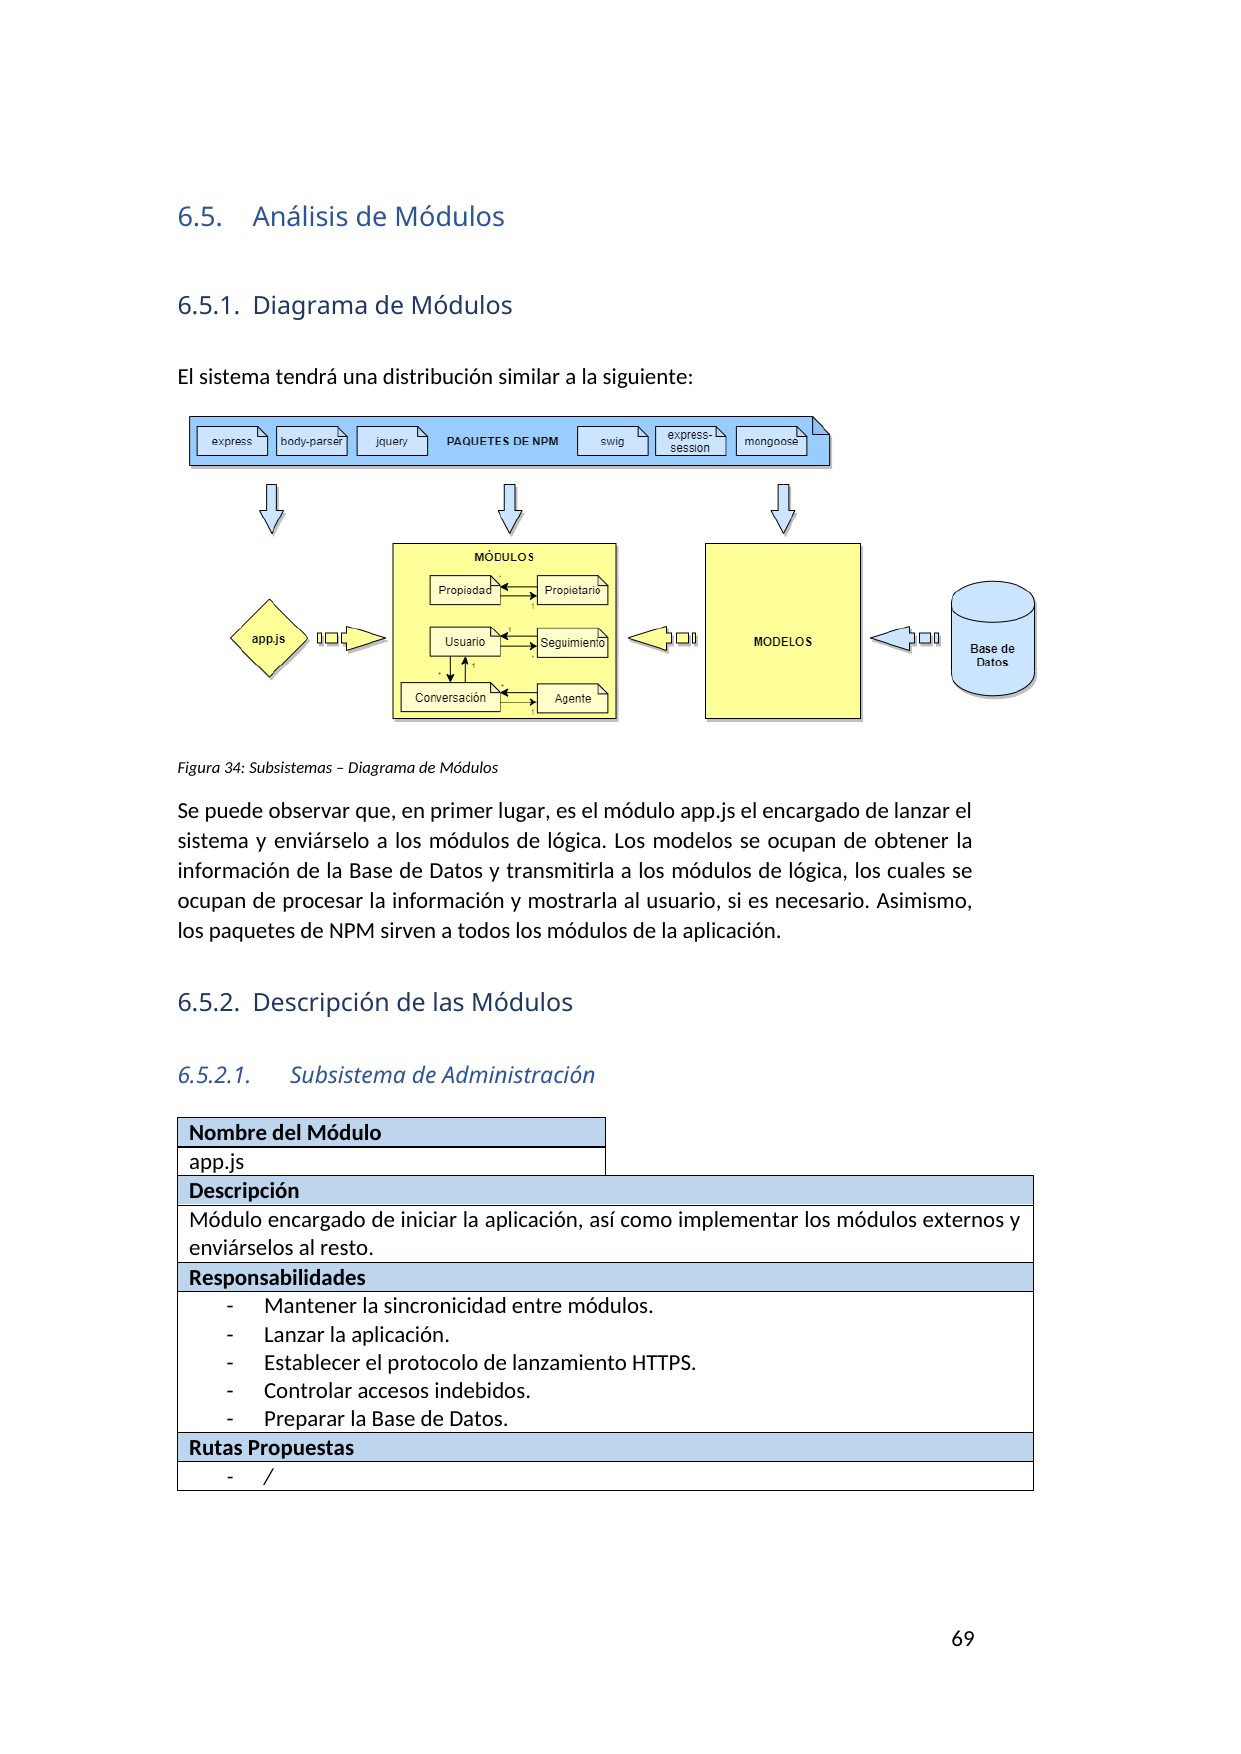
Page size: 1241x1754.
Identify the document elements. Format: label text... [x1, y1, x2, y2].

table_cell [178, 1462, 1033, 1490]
text Figura 34: Subsistemas – Diagrama de Módulos [177, 757, 974, 777]
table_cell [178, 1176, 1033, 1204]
subtitle Análisis de Módulos [177, 198, 974, 234]
text Se puede observar que, en primer lugar, es el módulo app.js el encargado de lanzar el sistema y enviárselo a los módulos de lógica. Los modelos se ocupan de obtener la información de la Base de Datos y transmitirla a los módulos de lógica, los cuales se ocupan de procesar la información y mostrarla al usuario, si es necesario. Asimismo, los paquetes de NPM sirven a todos los módulos de la aplicación. [177, 796, 974, 944]
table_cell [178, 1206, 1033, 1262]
text El sistema tendrá una distribución similar a la siguiente: [177, 362, 974, 390]
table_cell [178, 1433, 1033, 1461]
subtitle Descripción de las Módulos [177, 984, 974, 1018]
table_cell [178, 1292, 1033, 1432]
subtitle Subsistema de Administración [177, 1058, 974, 1090]
subtitle Diagrama de Módulos [177, 287, 974, 322]
picture [177, 408, 1050, 739]
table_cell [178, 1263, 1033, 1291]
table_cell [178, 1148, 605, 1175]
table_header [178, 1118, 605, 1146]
